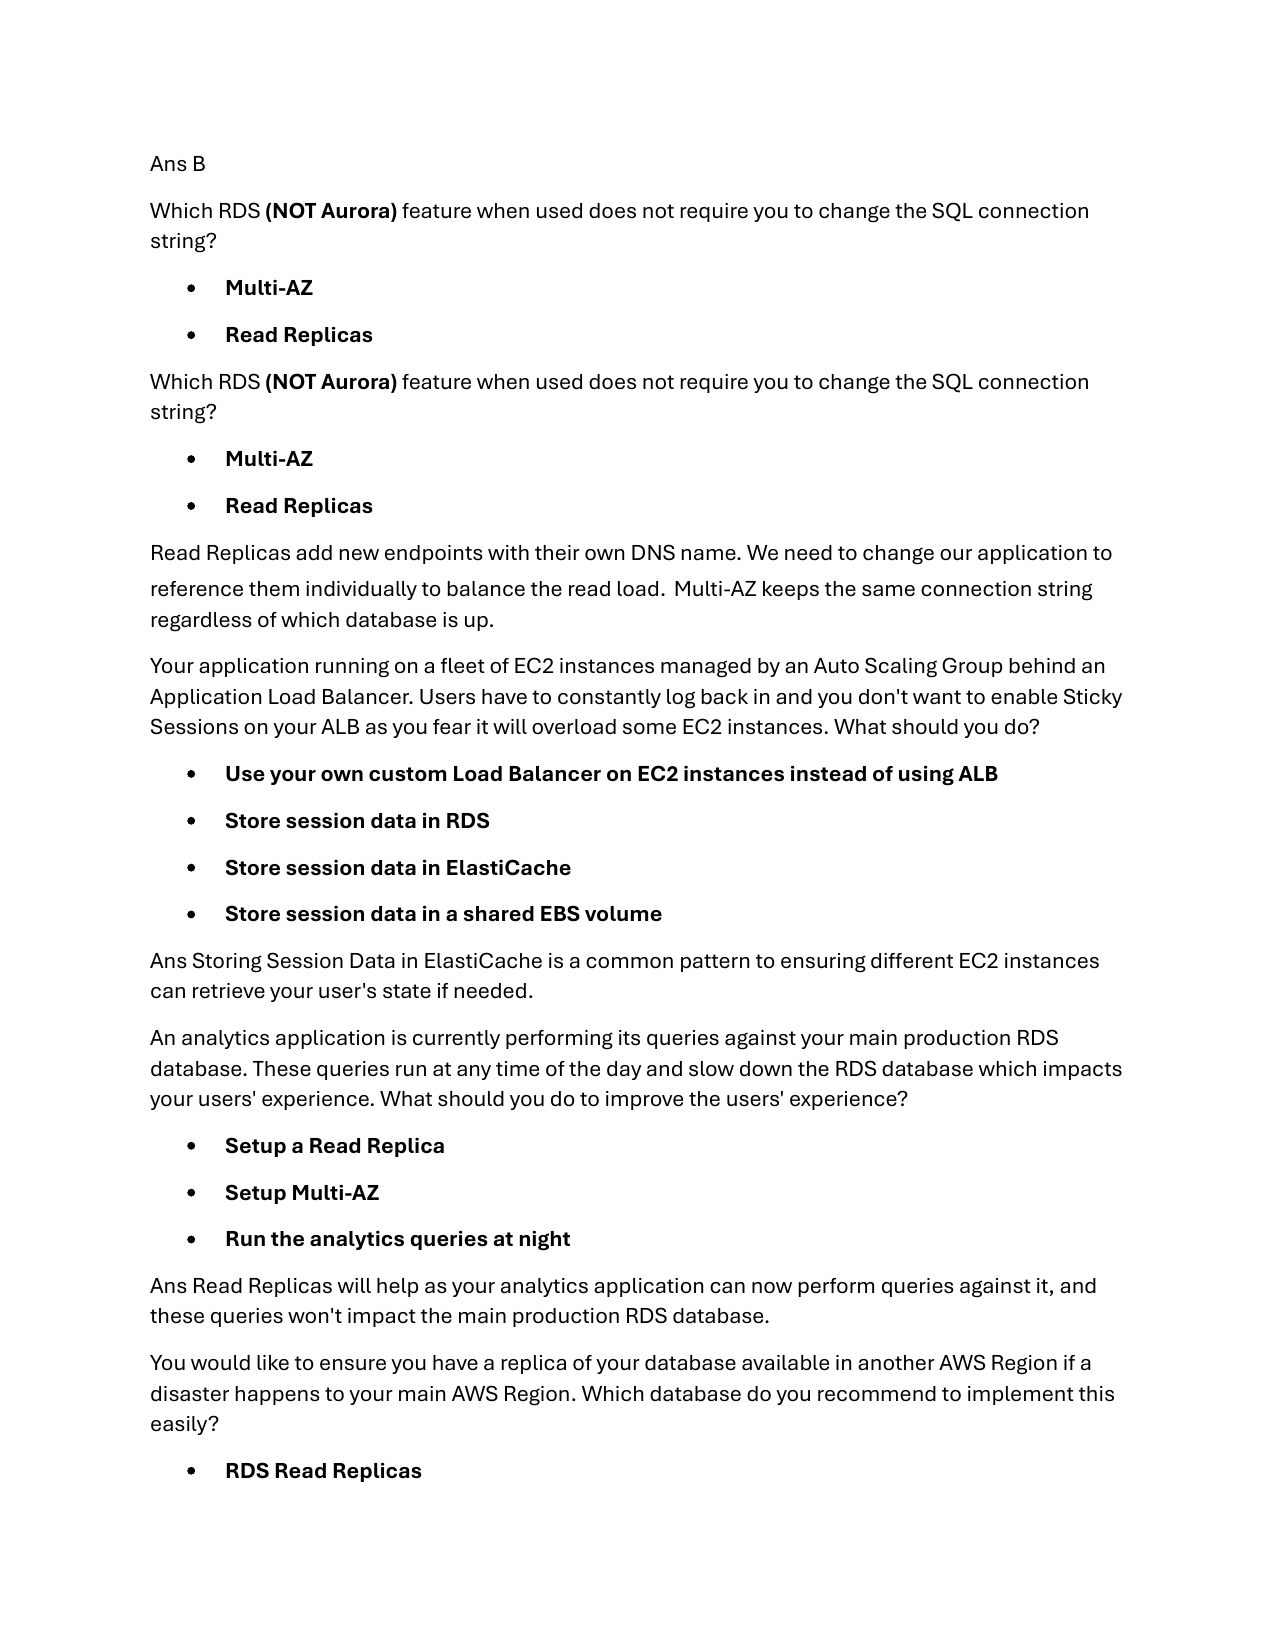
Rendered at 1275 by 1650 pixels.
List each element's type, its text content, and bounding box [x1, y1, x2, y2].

text Which RDS (NOT Aurora) feature when used does not require you to change the SQL connection string? [150, 197, 1125, 255]
list Read Replicas [187, 321, 1125, 349]
list Setup Multi-AZ [187, 1178, 1125, 1206]
text Ans B [150, 150, 1125, 178]
text An analytics application is currently performing its queries against your main production RDS database. These queries run at any time of the day and slow down the RDS database which impacts your users' experience. What should you do to improve the users' experience? [150, 1024, 1125, 1113]
list Run the analytics queries at night [187, 1225, 1125, 1253]
text Read Replicas add new endpoints with their own DNS name. We need to change our application to reference them individually to balance the read load. Multi-AZ keeps the same connection string regardless of which database is up. [150, 538, 1125, 633]
text Which RDS (NOT Aurora) feature when used does not require you to change the SQL connection string? [150, 368, 1125, 426]
text Ans Storing Session Data in ElastiCache is a common pattern to ensuring different EC2 instances can retrieve your user's state if needed. [150, 947, 1125, 1005]
text Ans Read Replicas will help as your analytics application can now perform queries against it, and these queries won't impact the main production RDS database. [150, 1272, 1125, 1330]
list Multi-AZ [187, 445, 1125, 473]
list Multi-AZ [187, 274, 1125, 302]
list Store session data in ElastiCache [187, 853, 1125, 881]
text Your application running on a fleet of EC2 instances managed by an Auto Scaling Group behind an Application Load Balancer. Users have to constantly log back in and you don't want to enable Sticky Sessions on your ALB as you fear it will overload some EC2 instances. What should you do? [150, 652, 1125, 741]
list Read Replicas [187, 492, 1125, 520]
list Setup a Read Replica [187, 1132, 1125, 1159]
list Use your own custom Load Balancer on EC2 instances instead of using ALB [187, 760, 1125, 788]
list Store session data in a shared EBS volume [187, 900, 1125, 928]
list RDS Read Replicas [187, 1457, 1125, 1484]
list Store session data in RDS [187, 807, 1125, 834]
text You would like to ensure you have a replica of your database available in another AWS Region if a disaster happens to your main AWS Region. Which database do you recommend to implement this easily? [150, 1349, 1125, 1438]
